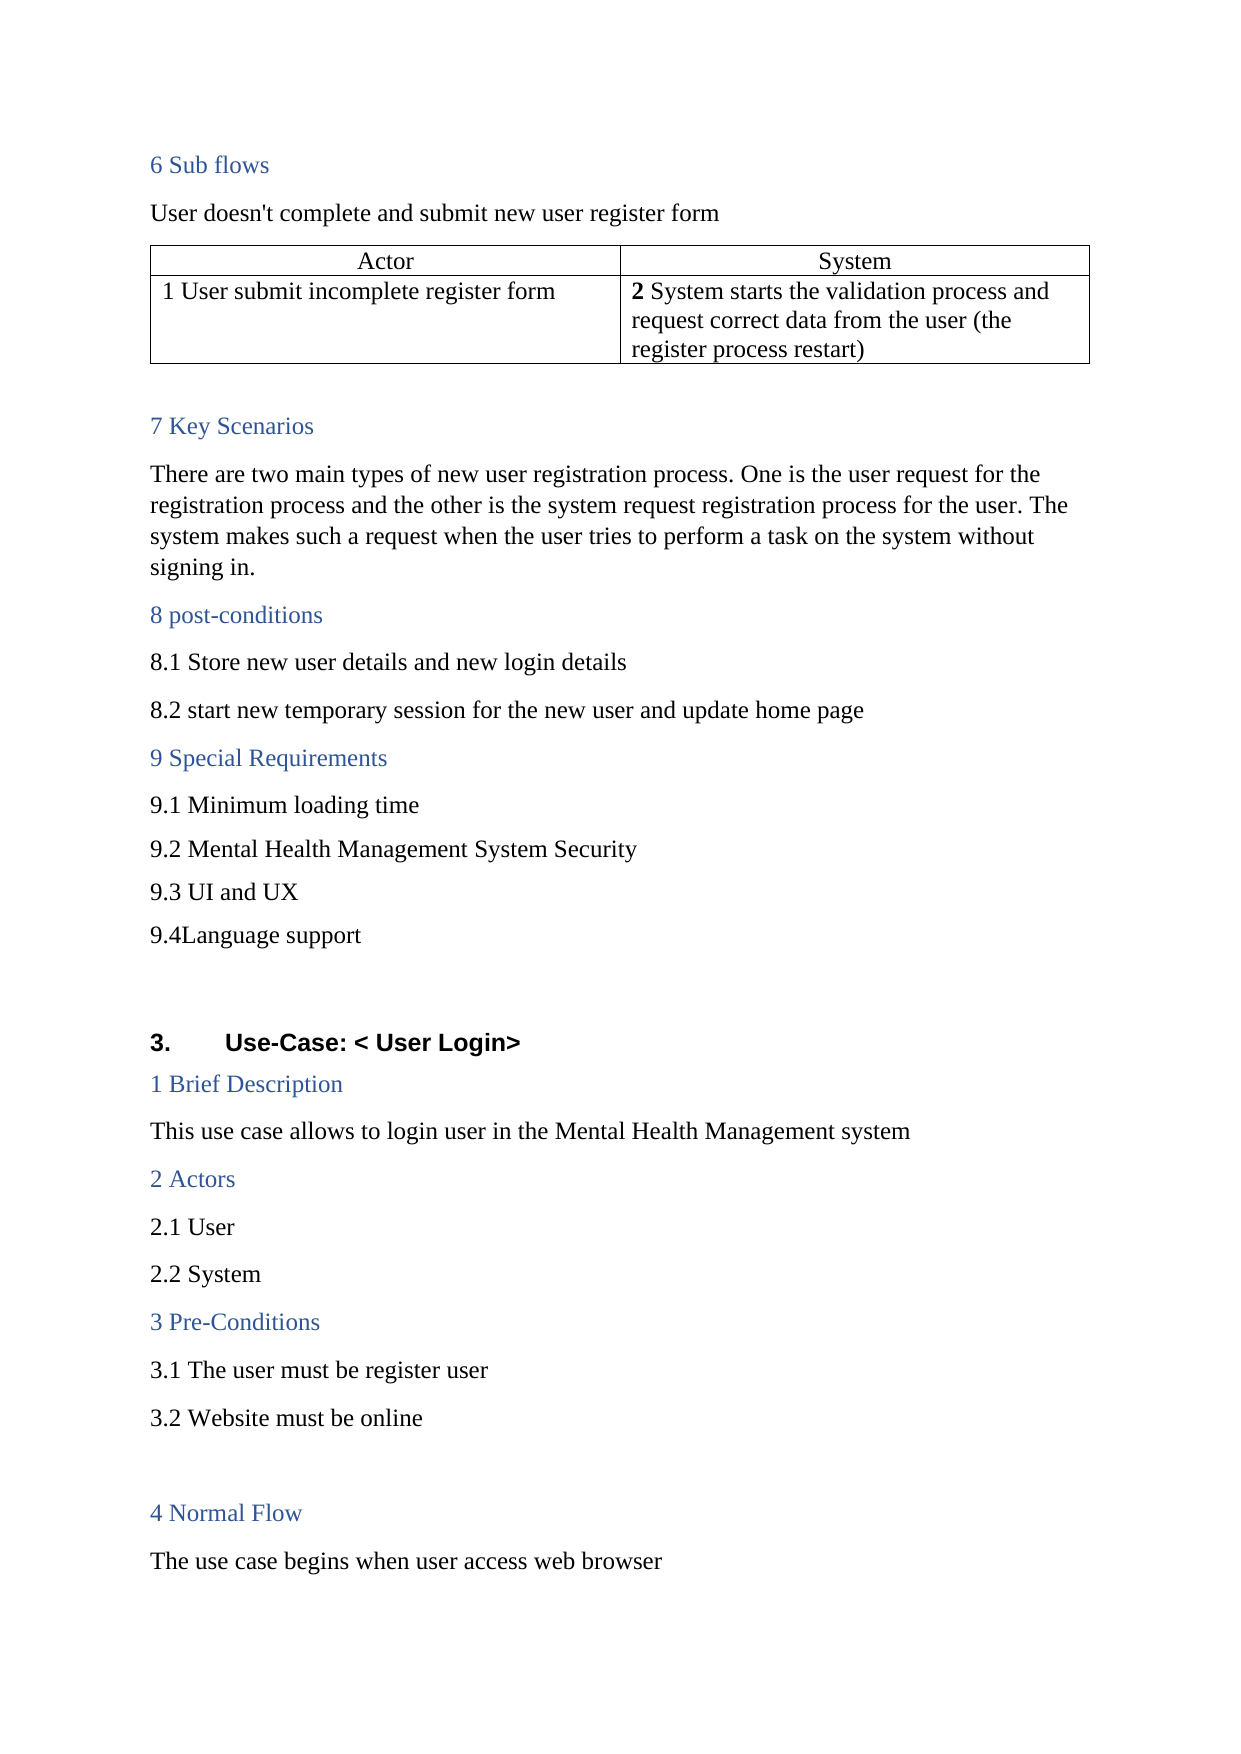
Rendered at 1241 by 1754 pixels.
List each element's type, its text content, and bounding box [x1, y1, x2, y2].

text 7 Key Scenarios [150, 411, 1090, 440]
table_cell 2 System starts the validation process and request correct data from the user (the register process restart) [621, 276, 1089, 362]
table_header Actor [151, 246, 620, 275]
text 4 Normal Flow [150, 1498, 1090, 1527]
text 3 Pre-Conditions [150, 1307, 1090, 1336]
table_header System [621, 246, 1089, 275]
text 2.1 User [150, 1212, 1090, 1241]
text 9.1 Minimum loading time [150, 791, 1090, 819]
text User doesn't complete and submit new user register form [150, 198, 1090, 226]
text 2 Actors [150, 1164, 1090, 1193]
text There are two main types of new user registration process. One is the user request for the registration process and the other is the system request registration process for the user. The system makes such a request when the user tries to perform a task on the system without signing in. [150, 459, 1090, 581]
text The use case begins when user access web browser [150, 1546, 1090, 1574]
text 6 Sub flows [150, 150, 1090, 179]
text 2.2 System [150, 1259, 1090, 1288]
text 3.2 Website must be online [150, 1403, 1090, 1431]
subtitle Use-Case: < User Login> [150, 1027, 1090, 1056]
table_cell 1 User submit incomplete register form [151, 276, 620, 362]
text 3.1 The user must be register user [150, 1355, 1090, 1384]
text 8.2 start new temporary session for the new user and update home page [150, 695, 1090, 724]
text 9 Special Requirements [150, 743, 1090, 772]
text This use case allows to login user in the Mental Health Management system [150, 1116, 1090, 1145]
text 8.1 Store new user details and new login details [150, 647, 1090, 676]
text 8 post-conditions [150, 600, 1090, 628]
text 9.4Language support [150, 920, 1090, 949]
text 9.2 Mental Health Management System Security [150, 834, 1090, 862]
text 1 Brief Description [150, 1069, 1090, 1097]
text 9.3 UI and UX [150, 877, 1090, 906]
